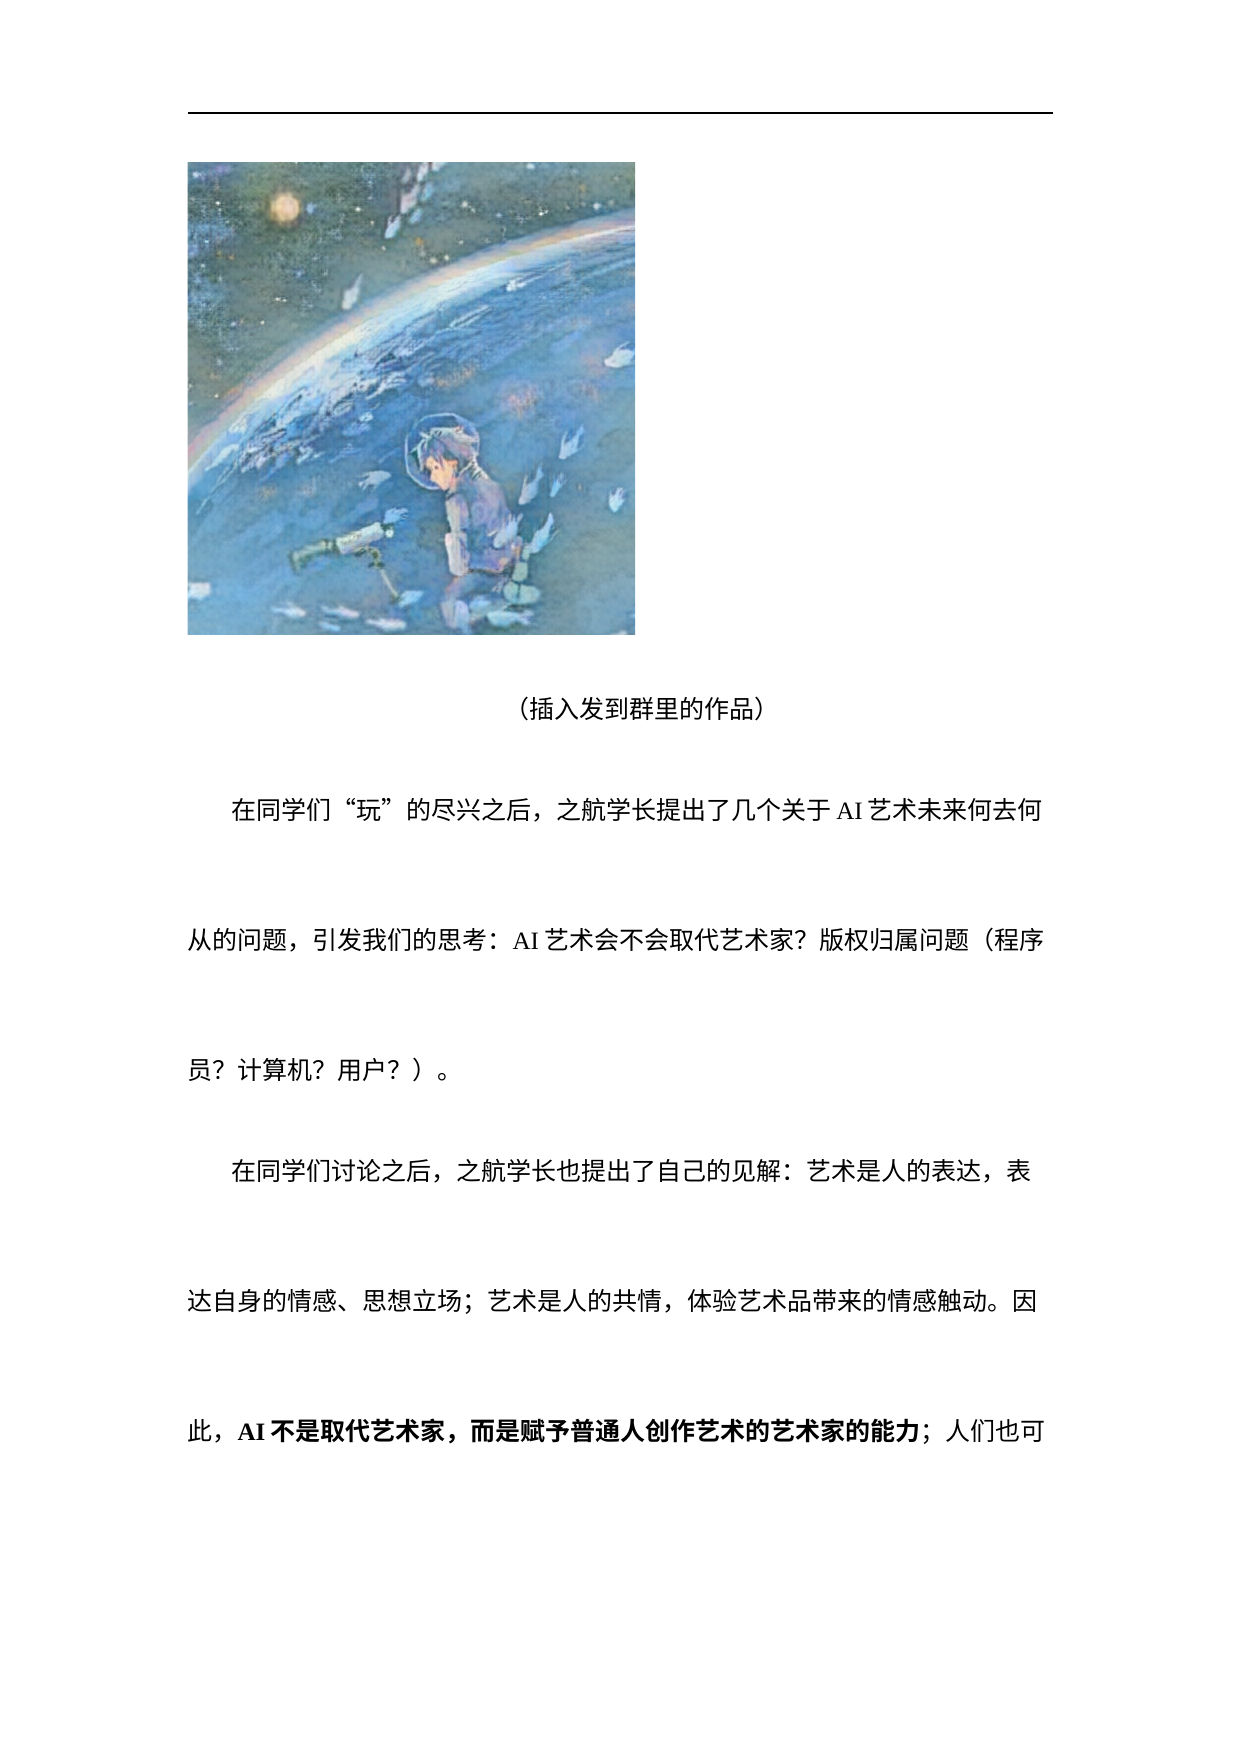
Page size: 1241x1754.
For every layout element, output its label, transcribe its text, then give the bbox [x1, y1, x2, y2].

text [187, 1137, 1053, 1462]
picture [187, 162, 636, 635]
text （插入发到群里的作品） [187, 675, 1053, 740]
text 在同学们“玩”的尽兴之后，之航学长提出了几个关于AI艺术未来何去何从的问题，引发我们的思考：AI艺术会不会取代艺术家？版权归属问题（程序员？计算机？用户？）。 [187, 776, 1053, 1101]
